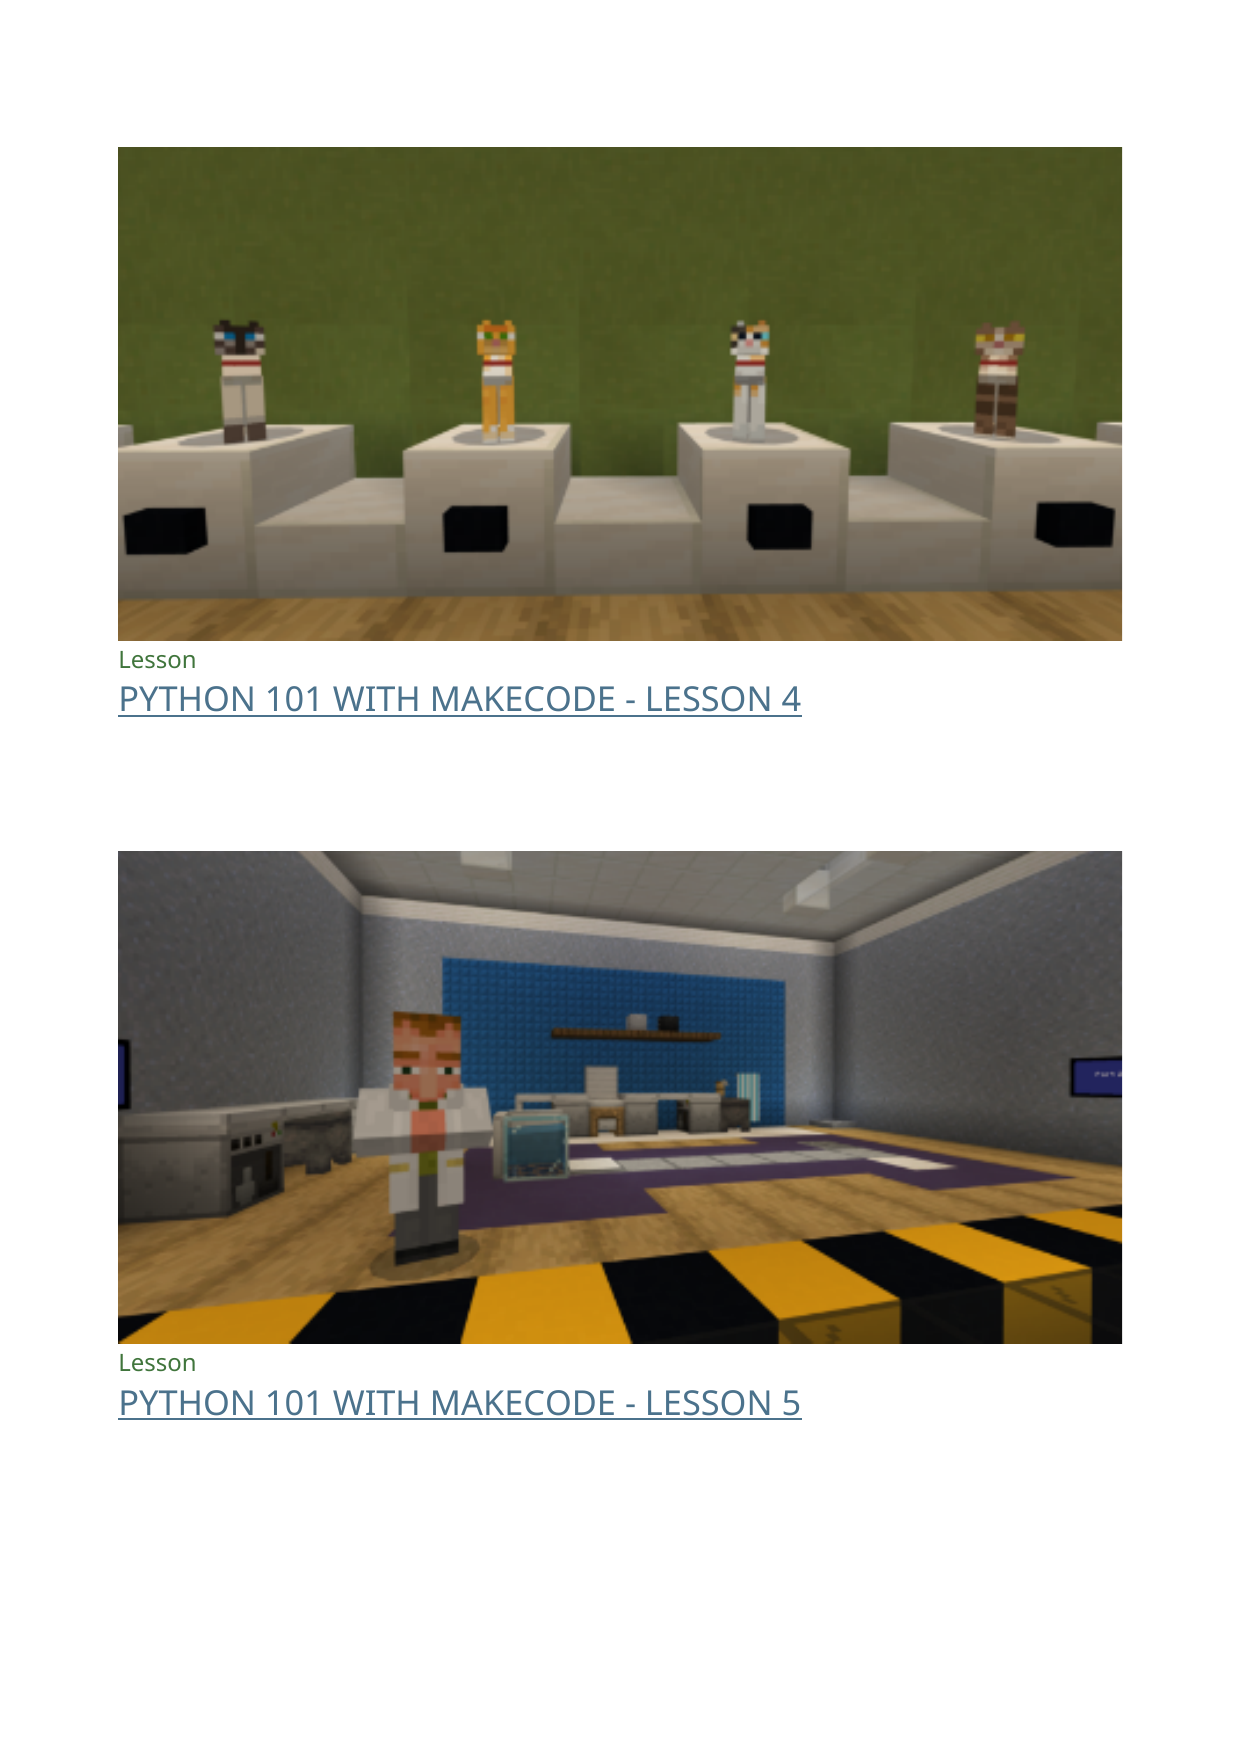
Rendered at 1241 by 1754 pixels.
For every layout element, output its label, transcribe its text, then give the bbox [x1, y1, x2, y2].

subtitle PYTHON 101 WITH MAKECODE - LESSON 5 [118, 1378, 1122, 1425]
subtitle PYTHON 101 WITH MAKECODE - LESSON 4 [118, 675, 1122, 722]
text Lesson [118, 641, 1122, 675]
text Lesson [118, 1344, 1122, 1378]
picture [118, 147, 1123, 641]
picture [118, 851, 1123, 1344]
